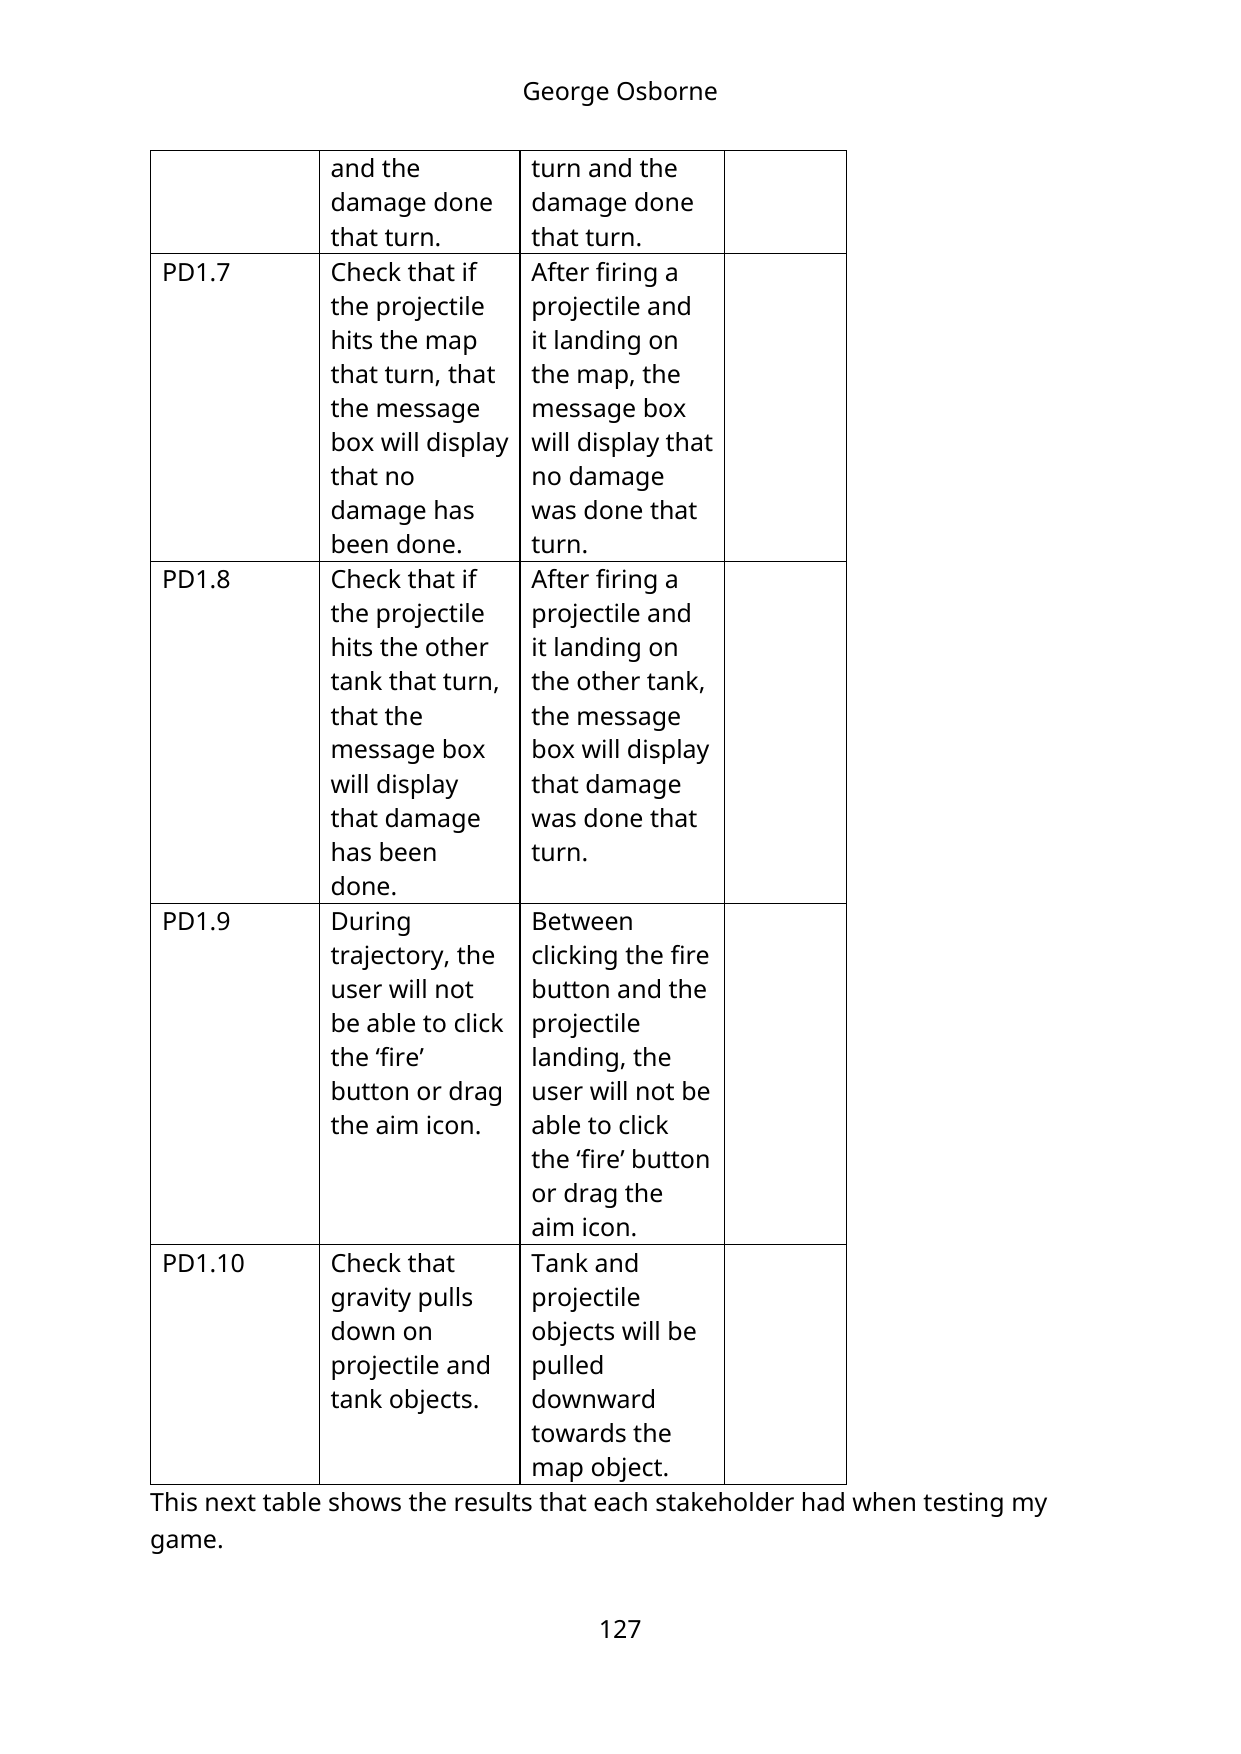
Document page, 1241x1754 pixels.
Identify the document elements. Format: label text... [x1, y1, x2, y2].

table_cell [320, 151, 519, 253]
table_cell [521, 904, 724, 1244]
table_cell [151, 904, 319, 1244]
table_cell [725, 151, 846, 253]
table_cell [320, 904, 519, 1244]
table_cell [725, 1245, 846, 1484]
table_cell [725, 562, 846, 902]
text This next table shows the results that each stakeholder had when testing my game. [150, 1485, 1090, 1556]
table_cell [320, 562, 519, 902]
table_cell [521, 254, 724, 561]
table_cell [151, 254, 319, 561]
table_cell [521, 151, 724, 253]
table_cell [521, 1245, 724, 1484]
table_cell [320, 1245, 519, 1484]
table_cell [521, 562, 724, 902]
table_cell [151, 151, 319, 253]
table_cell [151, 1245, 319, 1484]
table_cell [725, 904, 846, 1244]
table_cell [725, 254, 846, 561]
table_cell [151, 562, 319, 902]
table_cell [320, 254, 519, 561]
